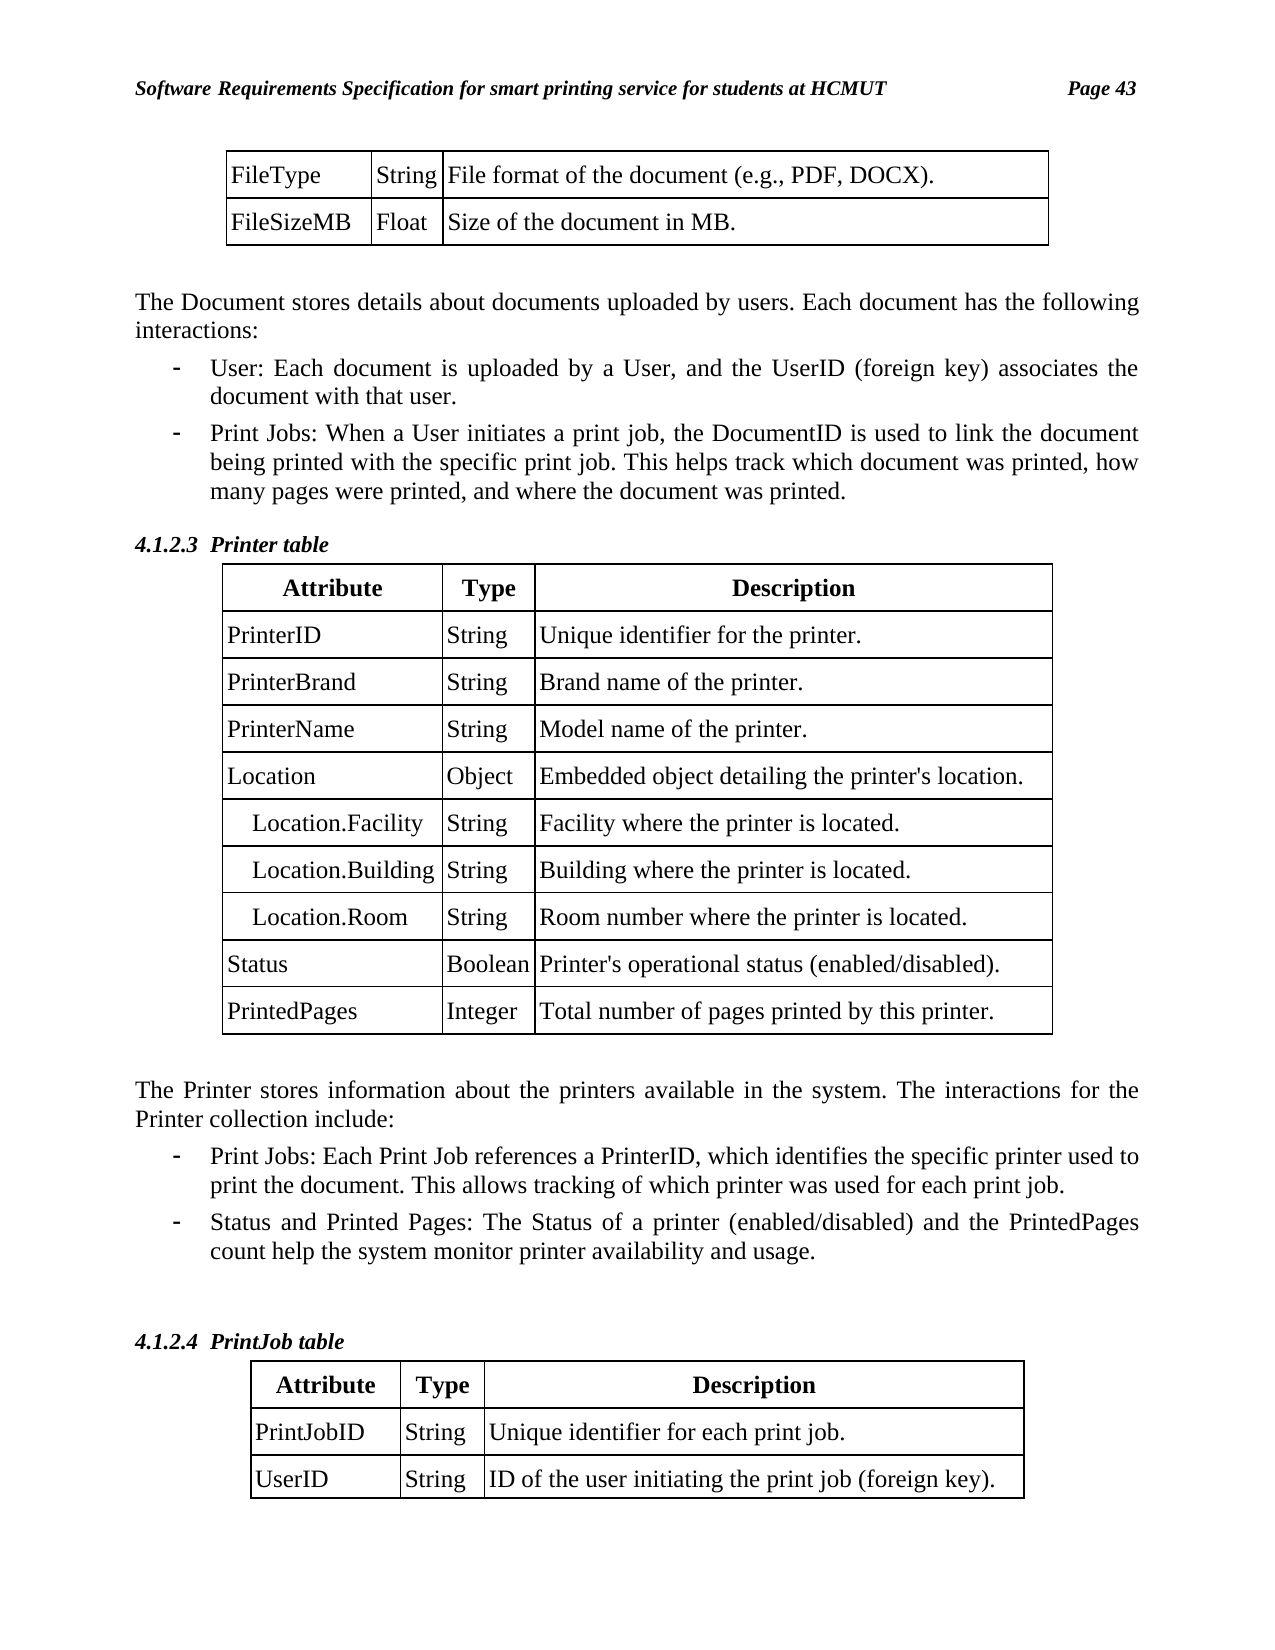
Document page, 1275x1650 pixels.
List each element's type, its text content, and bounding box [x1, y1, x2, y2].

table_header Description [536, 565, 1052, 610]
table_header Description [485, 1362, 1023, 1407]
table_cell String [443, 659, 534, 704]
table_cell FileType [227, 152, 371, 197]
table_cell PrintJobID [252, 1409, 400, 1454]
table_cell UserID [252, 1456, 400, 1497]
table_cell String [443, 893, 534, 939]
table_cell Location [223, 753, 442, 798]
table_cell Status [223, 941, 442, 986]
table_cell Size of the document in MB. [444, 199, 1048, 244]
table_header Attribute [223, 565, 442, 610]
table_cell Model name of the printer. [536, 706, 1052, 751]
table_cell PrinterBrand [223, 659, 442, 704]
table_cell Integer [443, 987, 534, 1033]
text The Document stores details about documents uploaded by users. Each document has the following interactions: [135, 287, 1140, 344]
table_cell String [401, 1409, 484, 1454]
table_cell FileSizeMB [227, 199, 371, 244]
table_cell String [401, 1456, 484, 1497]
table_cell String [443, 800, 534, 845]
table_cell String [372, 152, 442, 197]
list User: Each document is uploaded by a User, and the UserID (foreign key) associates the document with that user. [172, 353, 1140, 410]
table_cell Boolean [443, 941, 534, 986]
table_header Attribute [252, 1362, 400, 1407]
table_cell String [443, 847, 534, 892]
table_cell String [443, 706, 534, 751]
table_cell PrinterID [223, 612, 442, 657]
table_cell Total number of pages printed by this printer. [536, 987, 1052, 1033]
list Print Jobs: Each Print Job references a PrinterID, which identifies the specific printer used to print the document. This allows tracking of which printer was used for each print job. [172, 1141, 1140, 1199]
list Print Jobs: When a User initiates a print job, the DocumentID is used to link the document being printed with the specific print job. This helps track which document was printed, how many pages were printed, and where the document was printed. [172, 418, 1140, 505]
table_cell String [443, 612, 534, 657]
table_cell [485, 1456, 1023, 1497]
table_cell Unique identifier for the printer. [536, 612, 1052, 657]
table_header Type [401, 1362, 484, 1407]
table_cell Room number where the printer is located. [536, 893, 1052, 939]
table_cell Brand name of the printer. [536, 659, 1052, 704]
table_cell Embedded object detailing the printer's location. [536, 753, 1052, 798]
table_header Type [443, 565, 534, 610]
table_cell File format of the document (e.g., PDF, DOCX). [444, 152, 1048, 197]
table_cell Object [443, 753, 534, 798]
table_cell Location.Room [223, 893, 442, 939]
subtitle PrintJob table [135, 1331, 1140, 1354]
list Status and Printed Pages: The Status of a printer (enabled/disabled) and the PrintedPages count help the system monitor printer availability and usage. [172, 1207, 1140, 1265]
table_cell Location.Building [223, 847, 442, 892]
table_cell PrintedPages [223, 987, 442, 1033]
text The Printer stores information about the printers available in the system. The interactions for the Printer collection include: [135, 1076, 1140, 1133]
table_cell Facility where the printer is located. [536, 800, 1052, 845]
table_cell Unique identifier for each print job. [485, 1409, 1023, 1454]
table_cell Printer's operational status (enabled/disabled). [536, 941, 1052, 986]
table_cell Float [372, 199, 442, 244]
table_cell Location.Facility [223, 800, 442, 845]
table_cell Building where the printer is located. [536, 847, 1052, 892]
table_cell PrinterName [223, 706, 442, 751]
subtitle Printer table [135, 534, 1140, 557]
